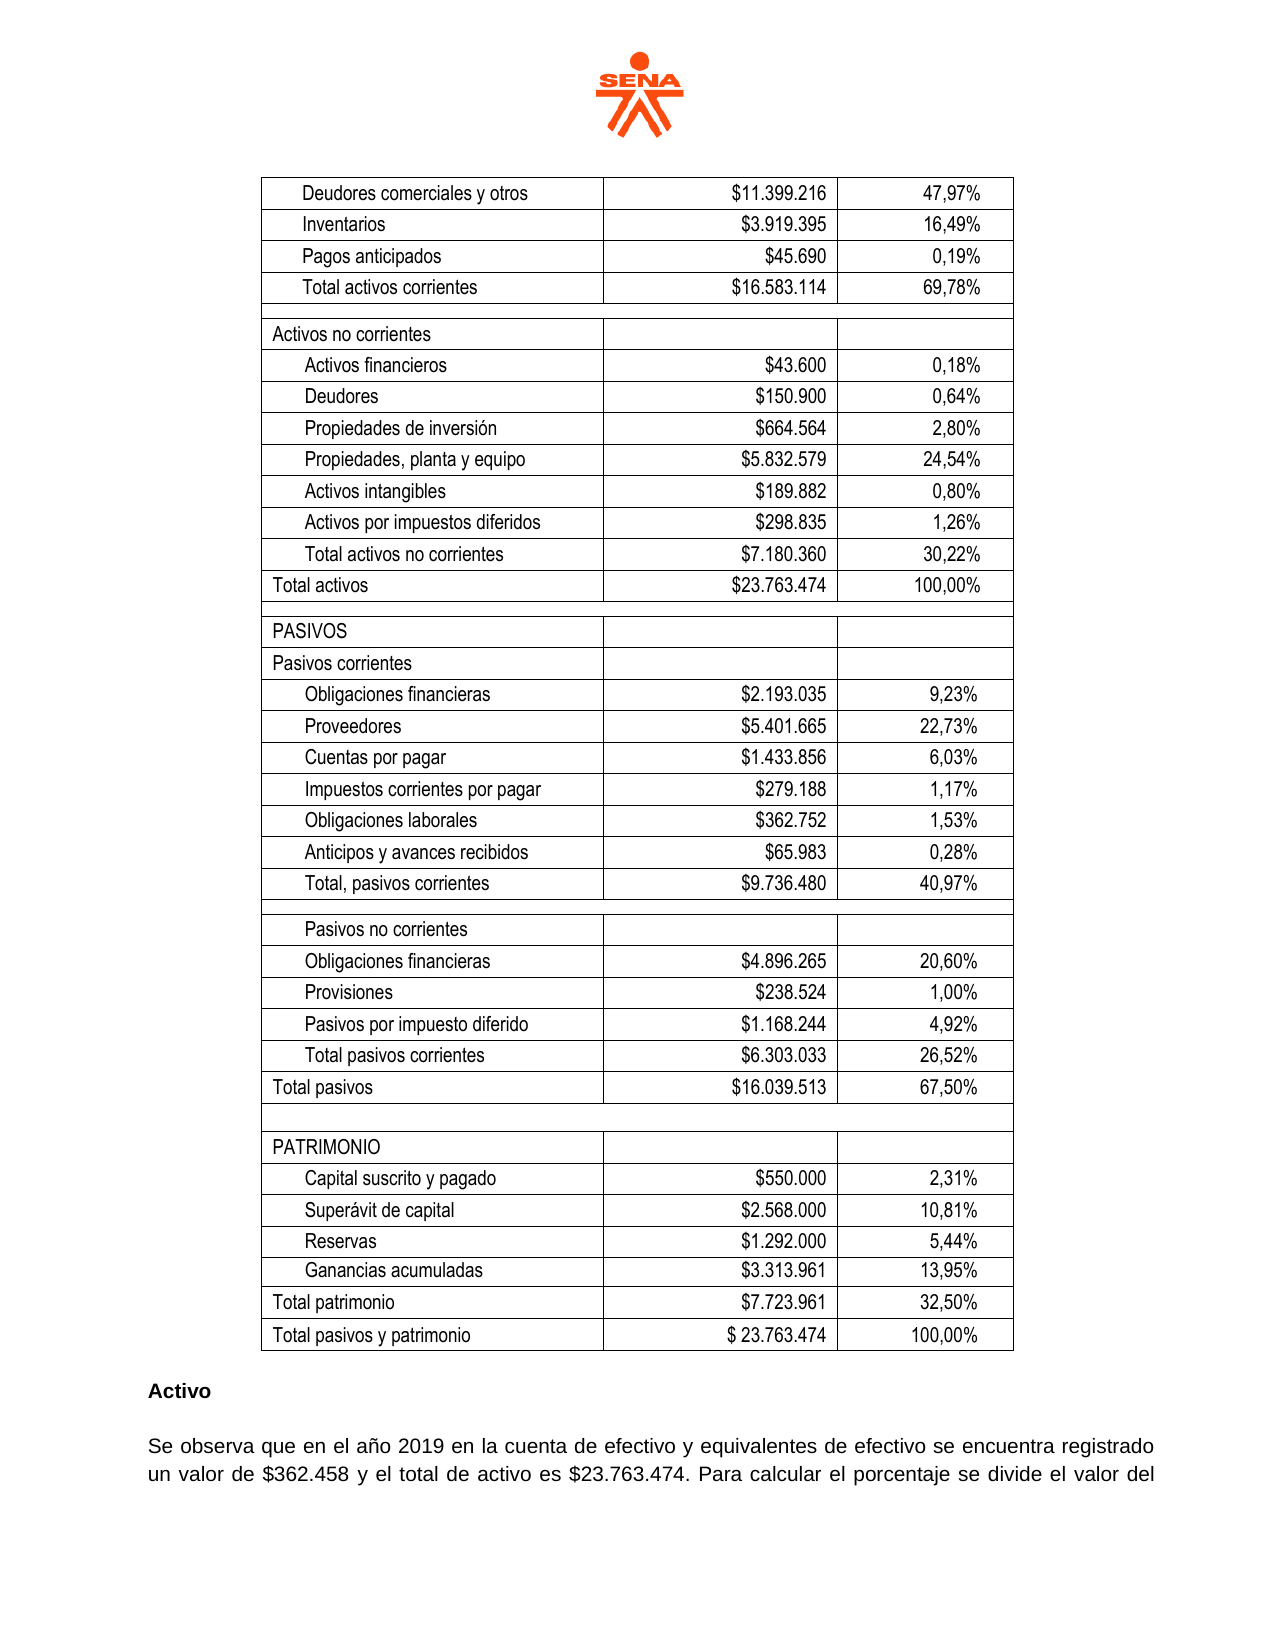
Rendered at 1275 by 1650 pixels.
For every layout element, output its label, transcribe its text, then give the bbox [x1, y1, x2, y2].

table_cell $3.313.961 [604, 1258, 837, 1286]
table_cell 32,50% [838, 1287, 1013, 1317]
table_cell 47,97% [838, 178, 1013, 209]
table_cell 5,44% [838, 1227, 1013, 1257]
table_cell Activos por impuestos diferidos [262, 508, 603, 538]
table_cell Pasivos por impuesto diferido [262, 1009, 603, 1039]
table_cell $65.983 [604, 837, 837, 867]
table_cell Total activos corrientes [262, 273, 603, 303]
table_cell 6,03% [838, 743, 1013, 773]
table_cell 13,95% [838, 1258, 1013, 1286]
table_cell Superávit de capital [262, 1195, 603, 1226]
table_cell $43.600 [604, 350, 837, 381]
table_cell $150.900 [604, 382, 837, 412]
table_cell Anticipos y avances recibidos [262, 837, 603, 867]
table_cell 2,80% [838, 413, 1013, 444]
table_cell [262, 602, 1013, 616]
table_cell Reservas [262, 1227, 603, 1257]
table_cell $6.303.033 [604, 1041, 837, 1071]
table_cell PATRIMONIO [262, 1132, 603, 1163]
table_cell [604, 1132, 837, 1163]
table_cell [838, 1132, 1013, 1163]
table_cell $16.039.513 [604, 1072, 837, 1102]
table_cell 22,73% [838, 711, 1013, 742]
table_cell Total activos [262, 571, 603, 601]
table_cell [262, 1104, 1013, 1131]
table_cell 0,28% [838, 837, 1013, 867]
table_cell 100,00% [838, 1319, 1013, 1350]
table_cell Propiedades, planta y equipo [262, 445, 603, 475]
table_cell Cuentas por pagar [262, 743, 603, 773]
table_cell Pasivos corrientes [262, 648, 603, 679]
table_cell Inventarios [262, 210, 603, 240]
table_cell Proveedores [262, 711, 603, 742]
table_cell $3.919.395 [604, 210, 837, 240]
table_cell 16,49% [838, 210, 1013, 240]
table_cell $279.188 [604, 774, 837, 804]
table_cell $1.292.000 [604, 1227, 837, 1257]
table_cell [838, 319, 1013, 349]
table_cell Impuestos corrientes por pagar [262, 774, 603, 804]
table_cell 20,60% [838, 946, 1013, 977]
table_cell [262, 304, 1013, 318]
table_cell 26,52% [838, 1041, 1013, 1071]
table_cell $664.564 [604, 413, 837, 444]
table_cell Obligaciones financieras [262, 680, 603, 710]
table_cell [838, 617, 1013, 647]
table_cell Ganancias acumuladas [262, 1258, 603, 1286]
table_cell $45.690 [604, 241, 837, 272]
table_cell 100,00% [838, 571, 1013, 601]
table_cell [604, 648, 837, 679]
table_cell 10,81% [838, 1195, 1013, 1226]
table_cell $ 23.763.474 [604, 1319, 837, 1350]
table_cell 1,53% [838, 806, 1013, 836]
table_cell 67,50% [838, 1072, 1013, 1102]
table_cell 0,80% [838, 476, 1013, 507]
table_cell $5.401.665 [604, 711, 837, 742]
table_cell 69,78% [838, 273, 1013, 303]
table_cell $5.832.579 [604, 445, 837, 475]
table_cell $11.399.216 [604, 178, 837, 209]
table_cell [604, 915, 837, 945]
table_cell 9,23% [838, 680, 1013, 710]
table_cell $362.752 [604, 806, 837, 836]
table_cell [838, 648, 1013, 679]
table_cell 0,19% [838, 241, 1013, 272]
table_cell [604, 617, 837, 647]
table_cell Deudores [262, 382, 603, 412]
table_cell 4,92% [838, 1009, 1013, 1039]
table_cell [262, 900, 1013, 914]
table_cell Total pasivos corrientes [262, 1041, 603, 1071]
table_cell Pasivos no corrientes [262, 915, 603, 945]
table_cell $298.835 [604, 508, 837, 538]
table_cell 1,17% [838, 774, 1013, 804]
table_cell $9.736.480 [604, 869, 837, 899]
picture [585, 48, 690, 142]
table_cell $23.763.474 [604, 571, 837, 601]
table_cell Propiedades de inversión [262, 413, 603, 444]
table_cell $2.568.000 [604, 1195, 837, 1226]
table_cell $2.193.035 [604, 680, 837, 710]
table_cell Activos intangibles [262, 476, 603, 507]
table_cell Total pasivos [262, 1072, 603, 1102]
table_cell $7.723.961 [604, 1287, 837, 1317]
table_cell Total pasivos y patrimonio [262, 1319, 603, 1350]
table_cell Activos no corrientes [262, 319, 603, 349]
table_cell [604, 319, 837, 349]
table_cell 2,31% [838, 1164, 1013, 1194]
text Activo [148, 1379, 1157, 1403]
table_cell 24,54% [838, 445, 1013, 475]
table_cell $1.433.856 [604, 743, 837, 773]
table_cell 0,18% [838, 350, 1013, 381]
table_cell Activos financieros [262, 350, 603, 381]
table_cell Capital suscrito y pagado [262, 1164, 603, 1194]
table_cell 1,26% [838, 508, 1013, 538]
table_cell $1.168.244 [604, 1009, 837, 1039]
table_cell Total activos no corrientes [262, 539, 603, 569]
table_cell 30,22% [838, 539, 1013, 569]
table_cell Pagos anticipados [262, 241, 603, 272]
table_cell $238.524 [604, 978, 837, 1008]
table_cell [838, 915, 1013, 945]
table_cell Provisiones [262, 978, 603, 1008]
table_cell Total patrimonio [262, 1287, 603, 1317]
table_cell Obligaciones financieras [262, 946, 603, 977]
table_cell $7.180.360 [604, 539, 837, 569]
table_cell PASIVOS [262, 617, 603, 647]
table_cell $550.000 [604, 1164, 837, 1194]
table_cell Deudores comerciales y otros [262, 178, 603, 209]
table_cell 40,97% [838, 869, 1013, 899]
table_cell Obligaciones laborales [262, 806, 603, 836]
table_cell 0,64% [838, 382, 1013, 412]
table_cell $189.882 [604, 476, 837, 507]
table_cell $4.896.265 [604, 946, 837, 977]
table_cell 1,00% [838, 978, 1013, 1008]
table_cell $16.583.114 [604, 273, 837, 303]
table_cell Total, pasivos corrientes [262, 869, 603, 899]
